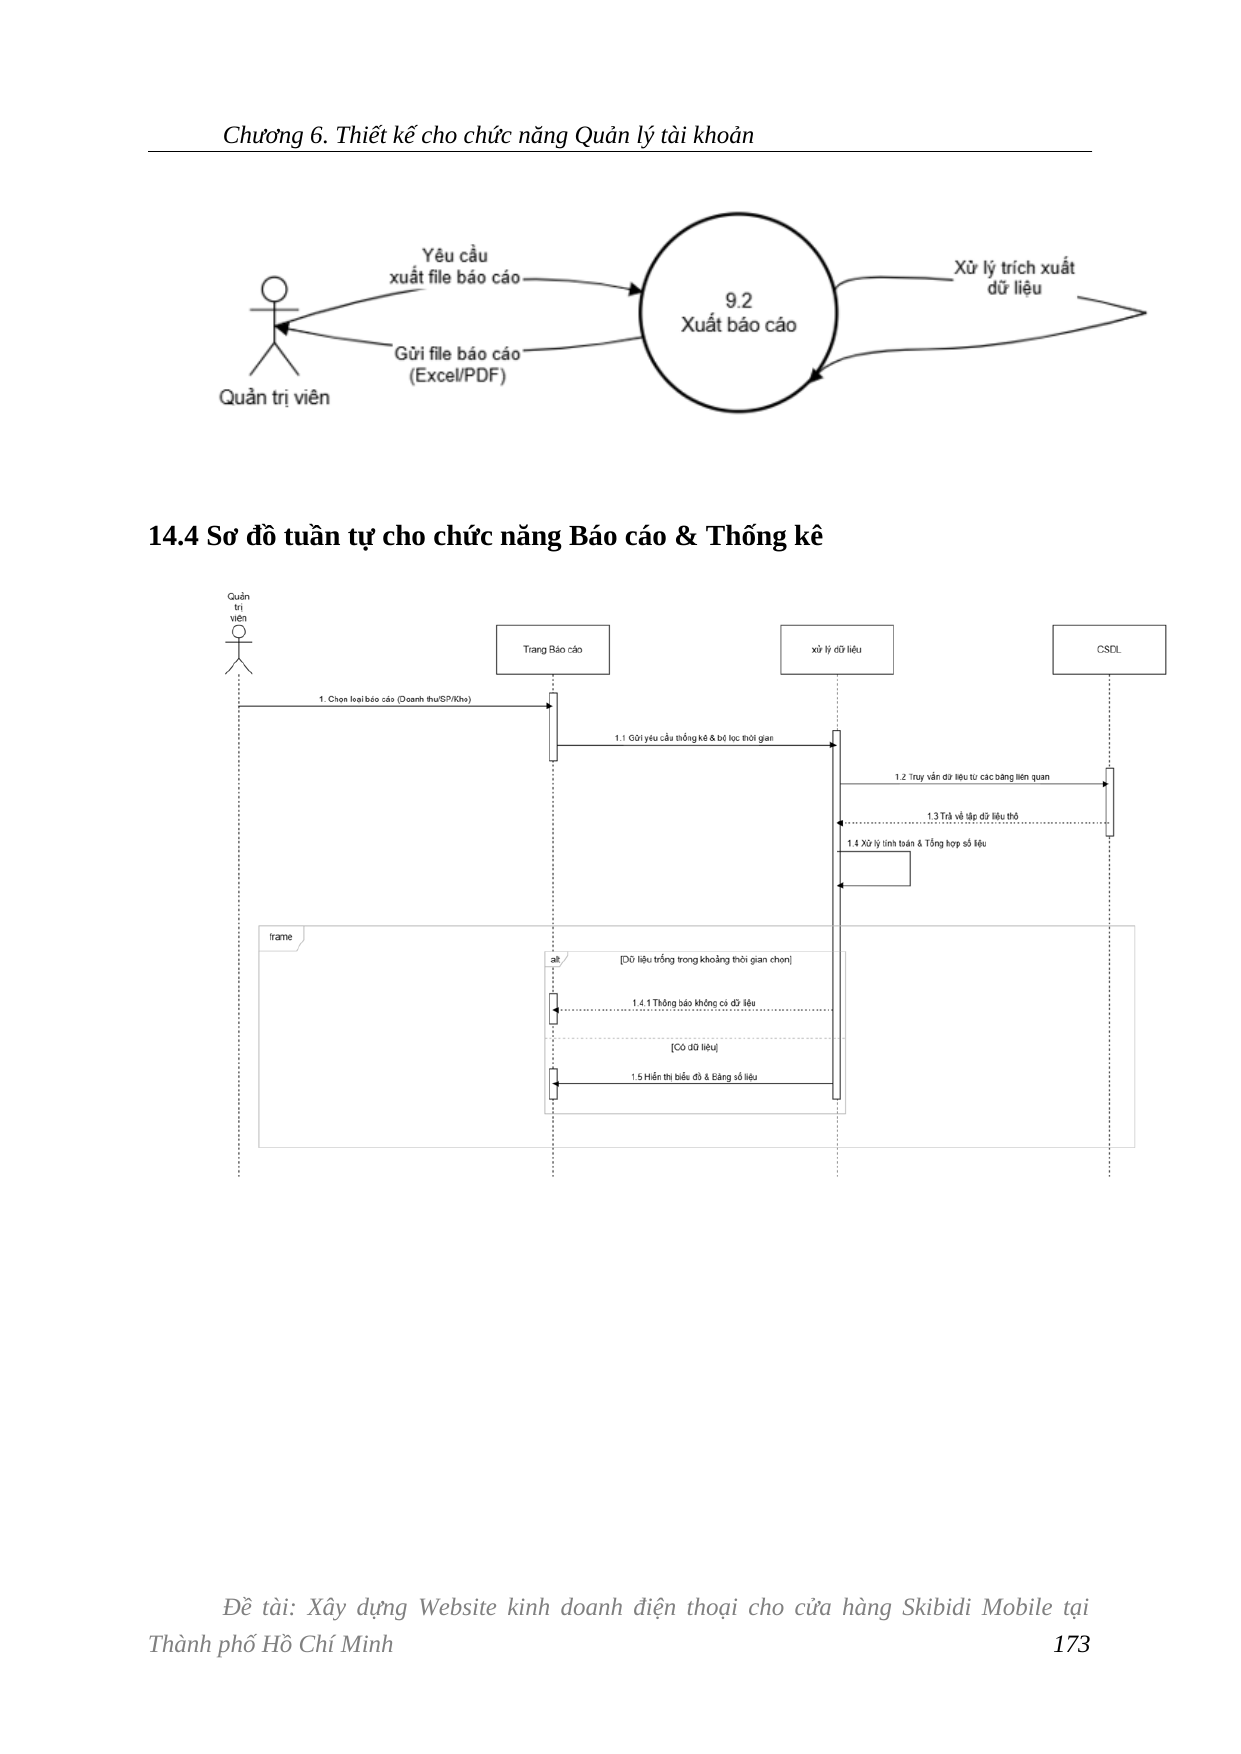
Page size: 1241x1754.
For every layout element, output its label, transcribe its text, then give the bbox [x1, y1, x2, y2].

picture [206, 579, 1181, 1204]
subtitle Sơ đồ tuần tự cho chức năng Báo cáo & Thống kê [148, 508, 1092, 554]
picture [206, 206, 1182, 437]
